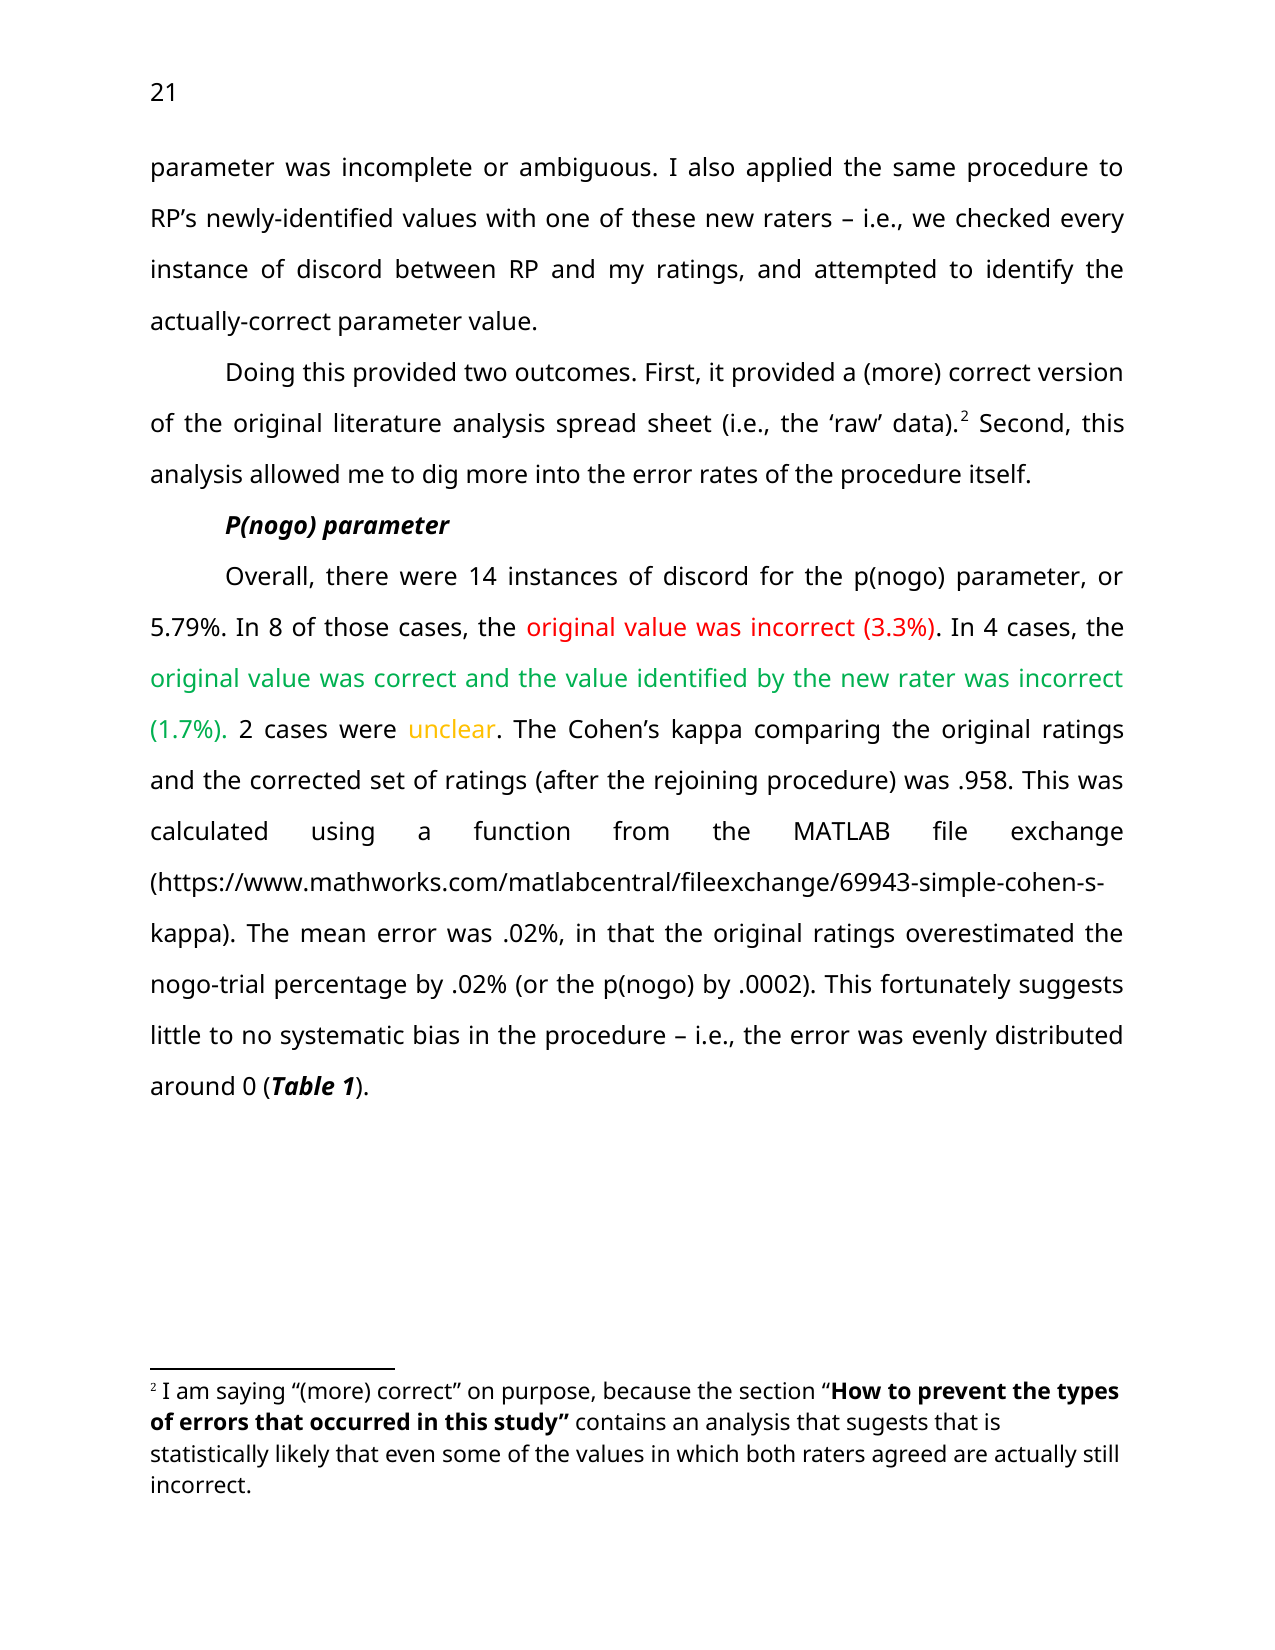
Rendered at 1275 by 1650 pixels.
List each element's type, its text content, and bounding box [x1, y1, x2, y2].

text Doing this provided two outcomes. First, it provided a (more) correct version of the original literature analysis spread sheet (i.e., the ‘raw’ data). Second, this analysis allowed me to dig more into the error rates of the procedure itself. [150, 354, 1125, 490]
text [150, 150, 1125, 337]
text Overall, there were 14 instances of discord for the p(nogo) parameter, or 5.79%. In 8 of those cases, the original value was incorrect (3.3%). In 4 cases, the original value was correct and the value identified by the new rater was incorrect (1.7%). 2 cases were unclear. The Cohen’s kappa comparing the original ratings and the corrected set of ratings (after the rejoining procedure) was .958. This was calculated using a function from the MATLAB file exchange (https://www.mathworks.com/matlabcentral/fileexchange/69943-simple-cohen-s-kappa). The mean error was .02%, in that the original ratings overestimated the nogo-trial percentage by .02% (or the p(nogo) by .0002). This fortunately suggests little to no systematic bias in the procedure – i.e., the error was evenly distributed around 0 (Table 1). [150, 558, 1125, 1103]
subtitle P(nogo) parameter [150, 507, 1125, 541]
